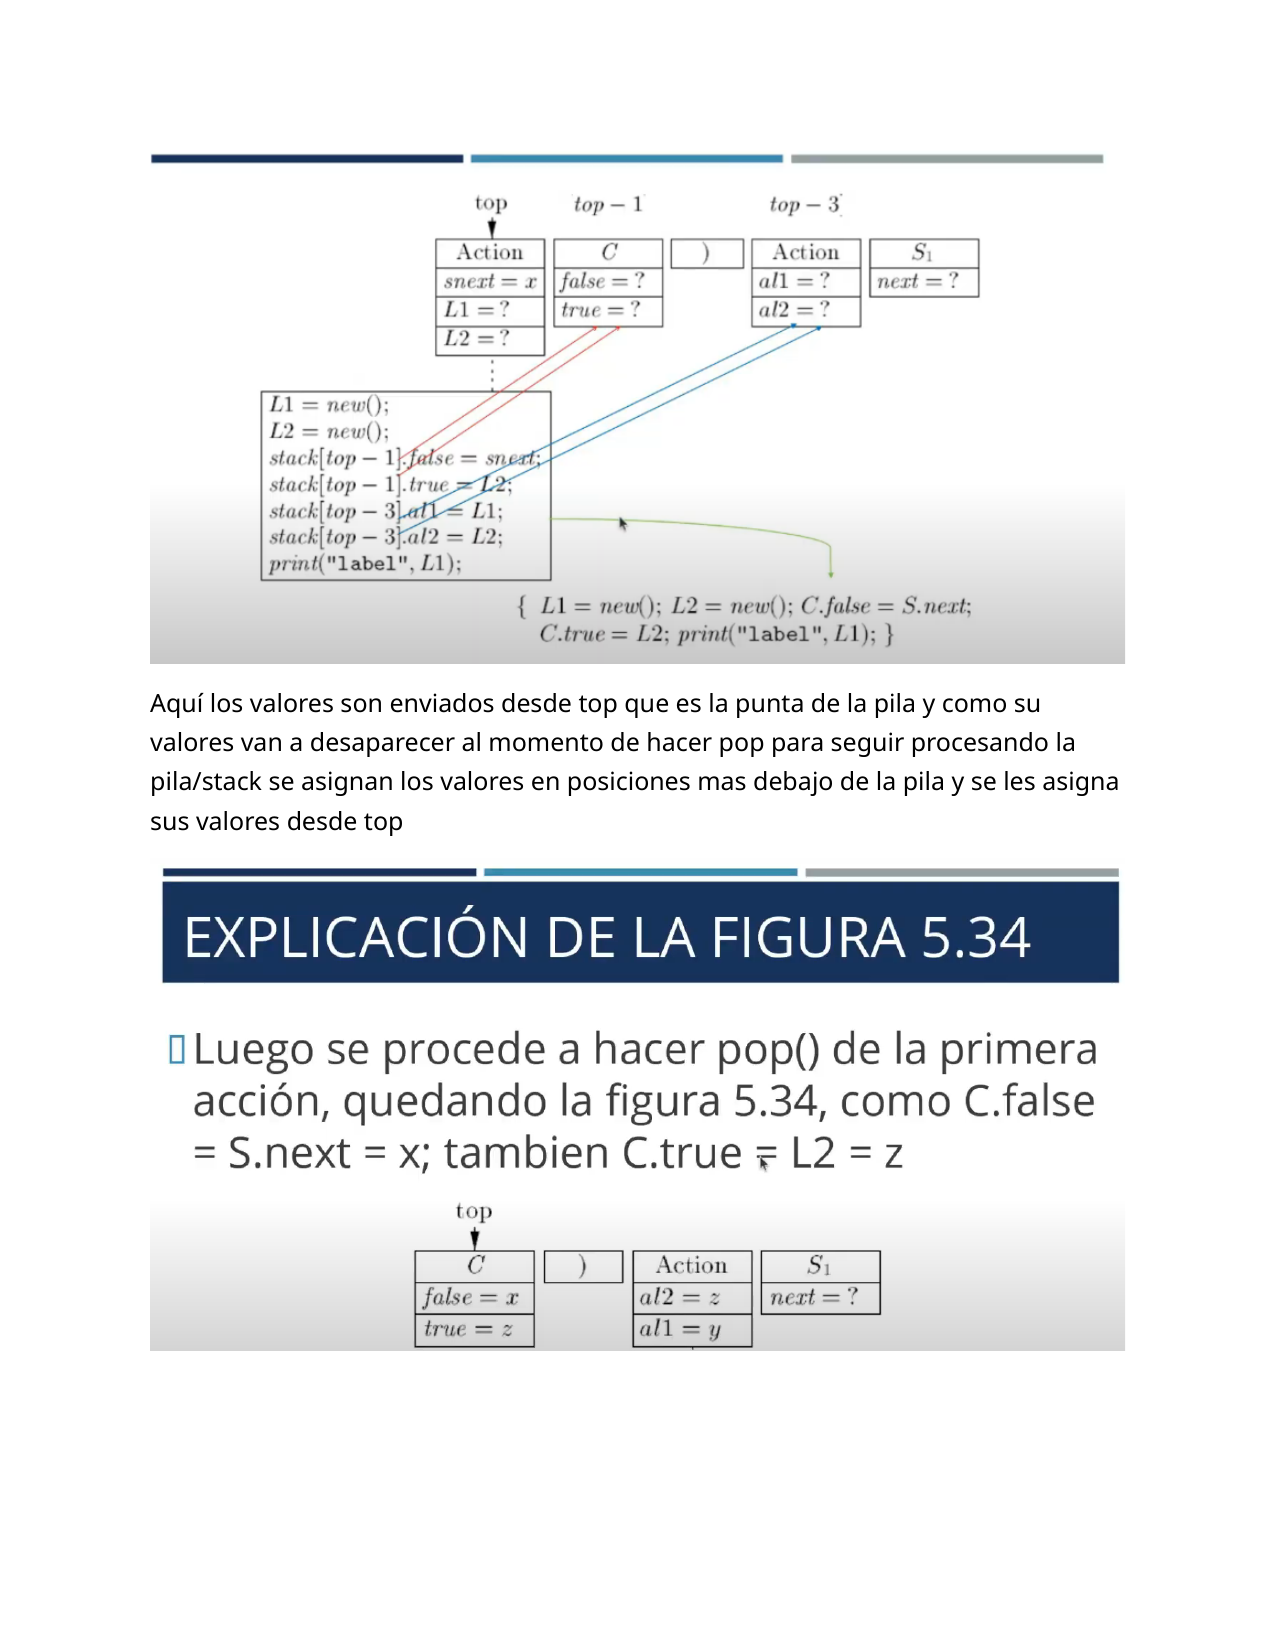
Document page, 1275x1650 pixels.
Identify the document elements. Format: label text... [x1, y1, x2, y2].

text Aquí los valores son enviados desde top que es la punta de la pila y como su valores van a desaparecer al momento de hacer pop para seguir procesando la pila/stack se asignan los valores en posiciones mas debajo de la pila y se les asigna sus valores desde top [150, 686, 1125, 837]
picture [150, 150, 1125, 664]
picture [150, 858, 1125, 1351]
